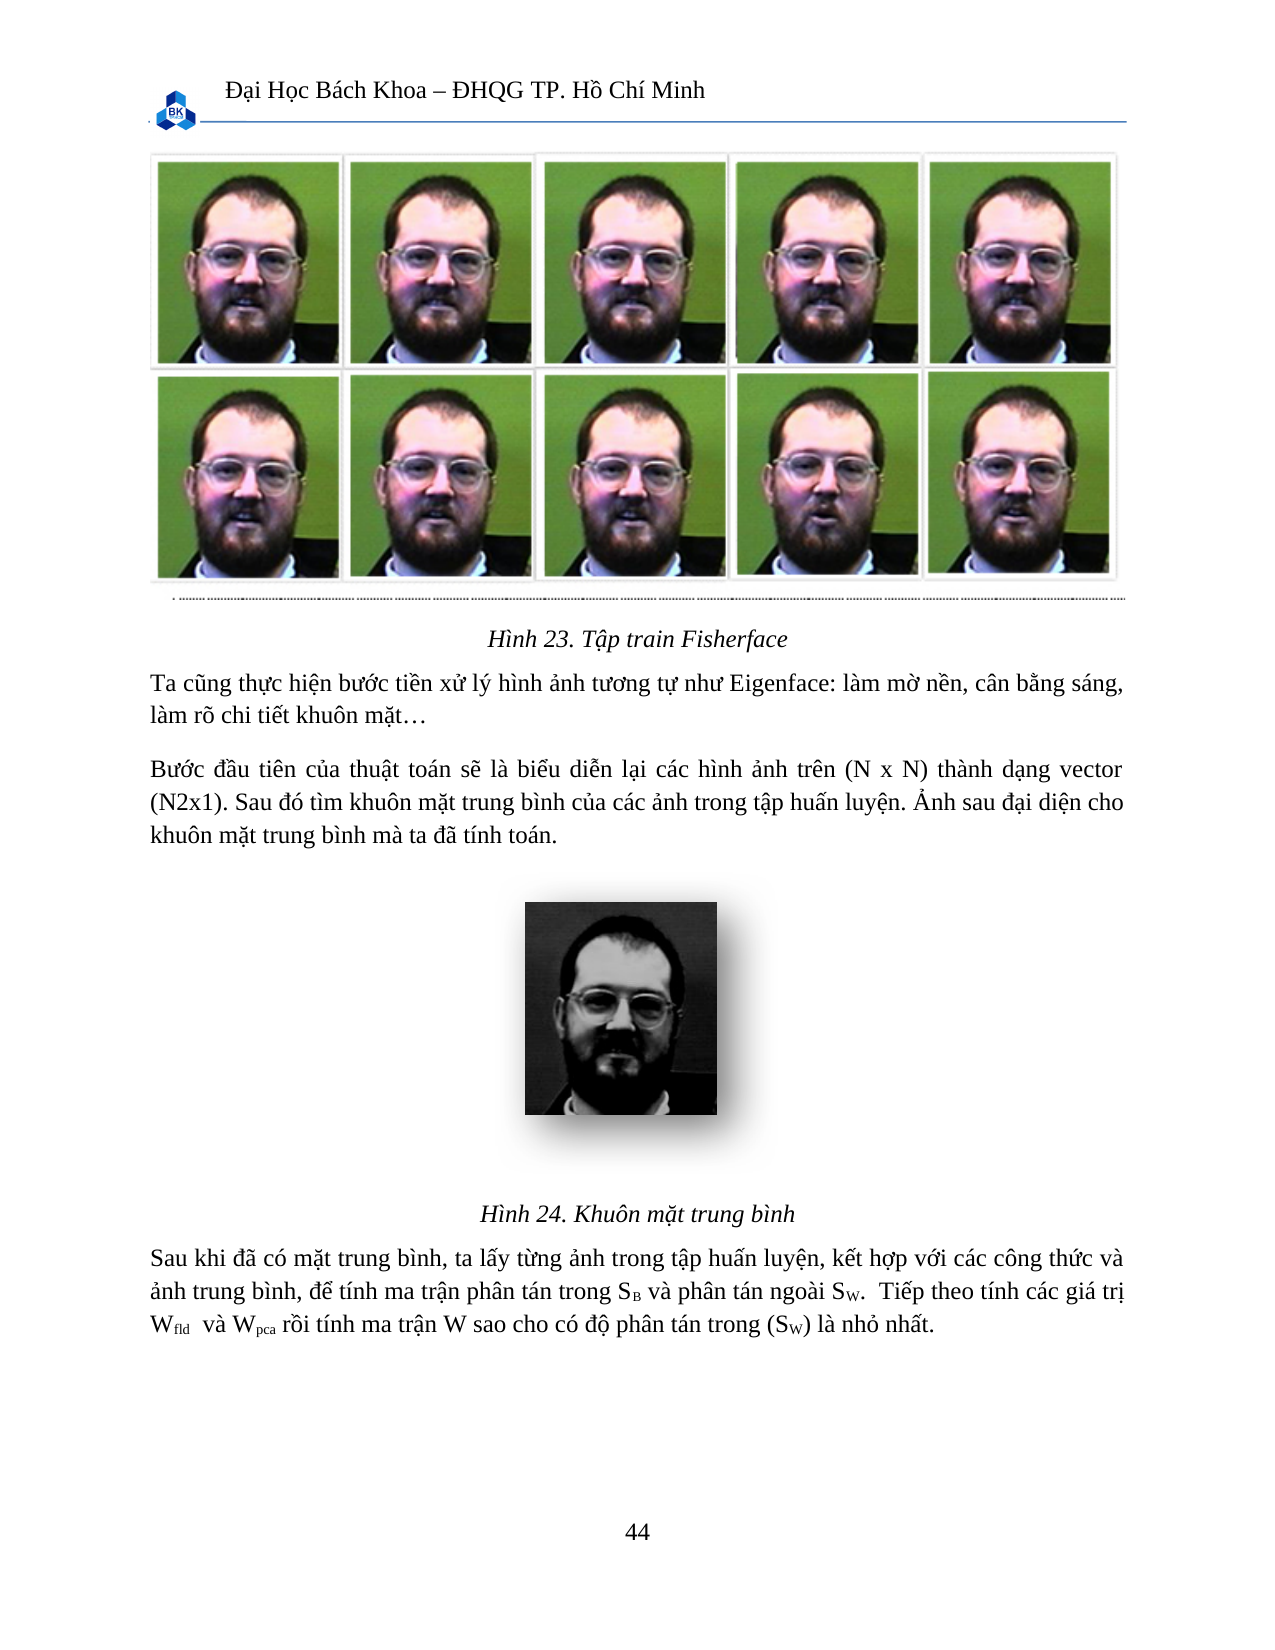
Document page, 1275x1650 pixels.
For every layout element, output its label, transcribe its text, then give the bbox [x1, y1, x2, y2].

text Sau khi đã có mặt trung bình, ta lấy từng ảnh trong tập huấn luyện, kết hợp với các công thức và ảnh trung bình, để tính ma trận phân tán trong SB và phân tán ngoài SW. Tiếp theo tính các giá trị Wfld và Wpca rồi tính ma trận W sao cho có độ phân tán trong (SW) là nhỏ nhất. [150, 1243, 1125, 1337]
text Bước đầu tiên của thuật toán sẽ là biểu diễn lại các hình ảnh trên (N x N) thành dạng vector (N2x1). Sau đó tìm khuôn mặt trung bình của các ảnh trong tập huấn luyện. Ảnh sau đại diện cho khuôn mặt trung bình mà ta đã tính toán. [150, 754, 1125, 849]
picture [525, 902, 717, 1115]
picture [150, 87, 200, 138]
picture [150, 150, 1125, 600]
text Ta cũng thực hiện bước tiền xử lý hình ảnh tương tự như Eigenface: làm mờ nền, cân bằng sáng, làm rõ chi tiết khuôn mặt… [150, 668, 1125, 729]
